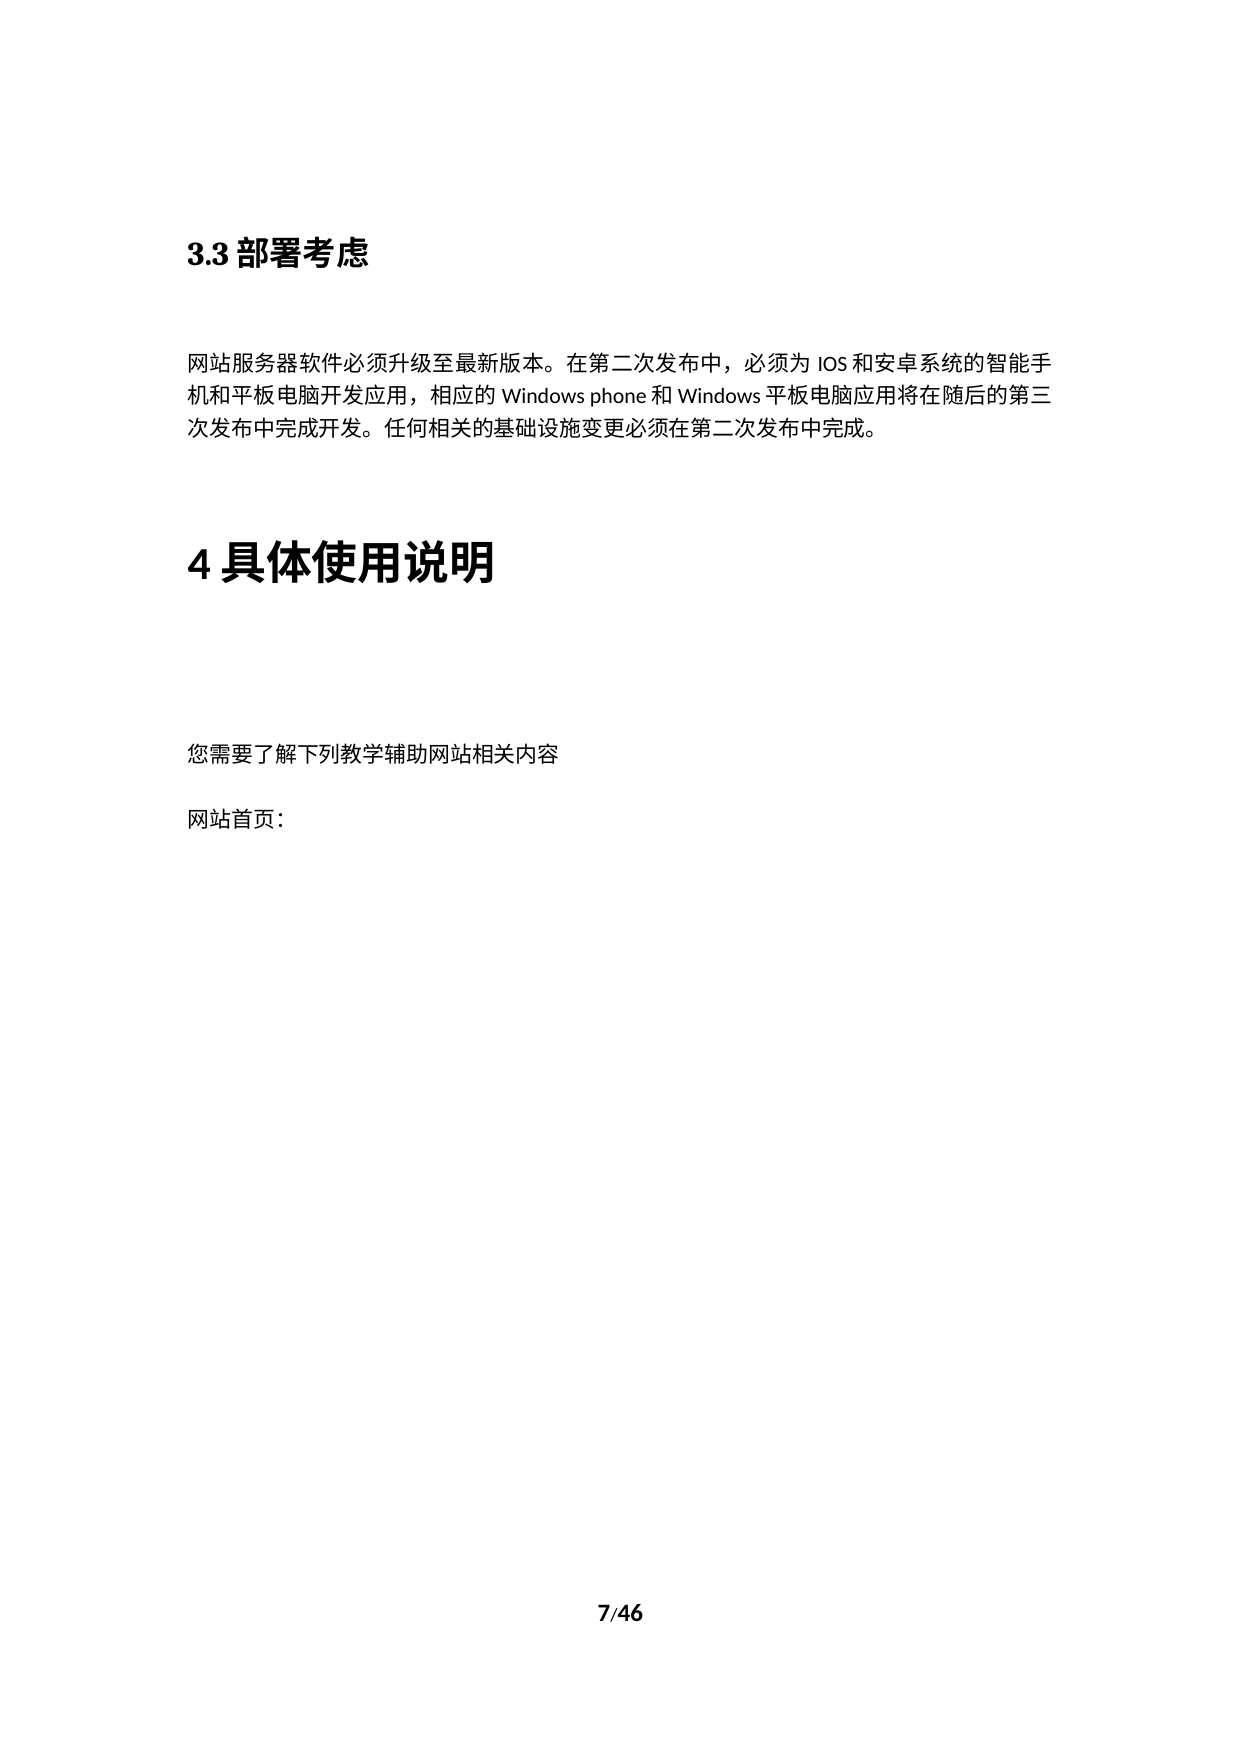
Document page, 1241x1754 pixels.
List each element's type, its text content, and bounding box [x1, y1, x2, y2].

subtitle 4具体使用说明 [187, 511, 1053, 608]
text 您需要了解下列教学辅助网站相关内容 [187, 736, 1053, 769]
subtitle 3.3部署考虑 [187, 218, 1053, 283]
text 网站首页： [187, 801, 1053, 834]
text 网站服务器软件必须升级至最新版本。在第二次发布中，必须为IOS和安卓系统的智能手机和平板电脑开发应用，相应的Windows phone和Windows平板电脑应用将在随后的第三次发布中完成开发。任何相关的基础设施变更必须在第二次发布中完成。 [187, 345, 1053, 443]
